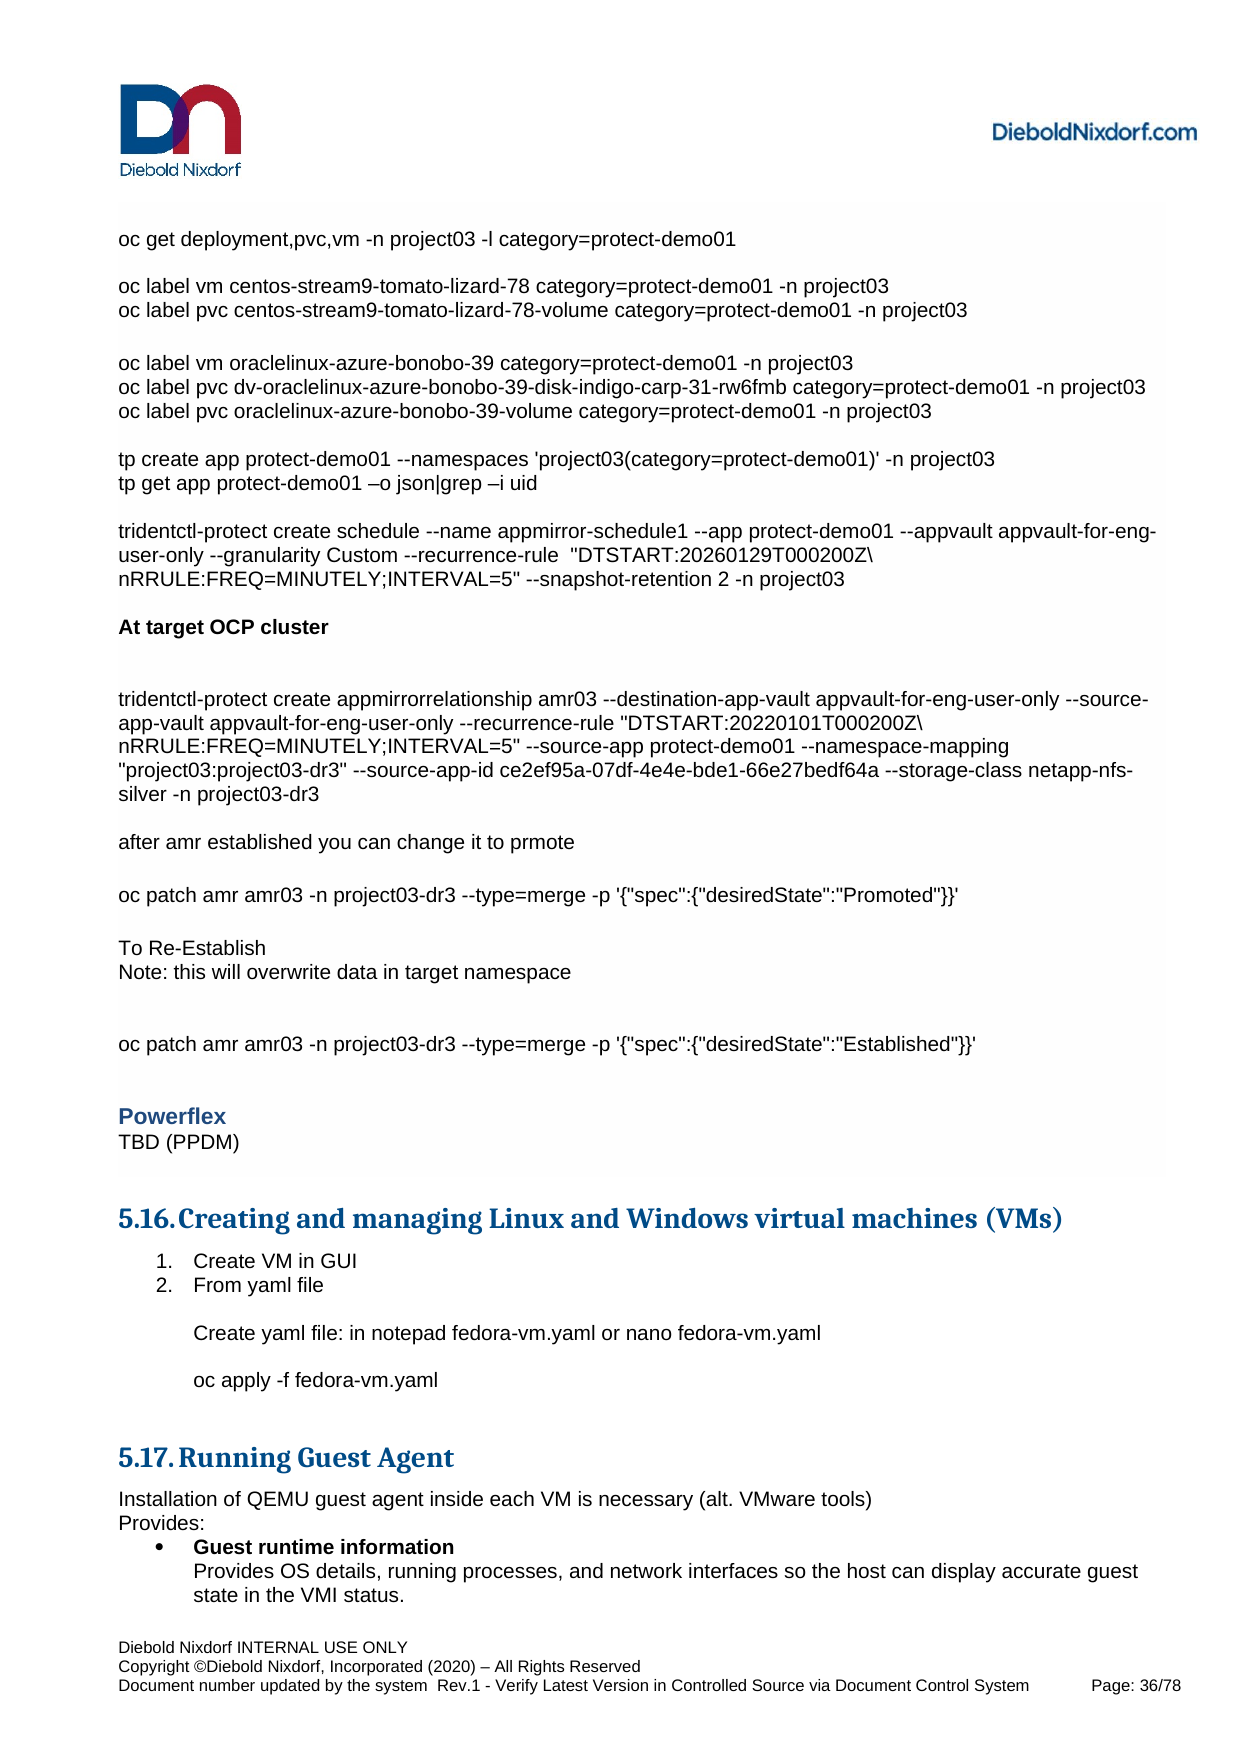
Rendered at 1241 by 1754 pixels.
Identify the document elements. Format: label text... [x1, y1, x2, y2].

text Powerflex [118, 1103, 1166, 1129]
text oc label vm oraclelinux-azure-bonobo-39 category=protect-demo01 -n project03 [118, 351, 1166, 375]
text tp create app protect-demo01 --namespaces 'project03(category=protect-demo01)' -n project03 [118, 447, 1166, 471]
subtitle Running Guest Agent [118, 1441, 1166, 1475]
list Create VM in GUI [156, 1248, 1166, 1272]
text oc get deployment,pvc,vm -n project03 -l category=protect-demo01 [118, 226, 1166, 250]
text Installation of QEMU guest agent inside each VM is necessary (alt. VMware tools) [118, 1487, 1166, 1511]
text oc label pvc centos-stream9-tomato-lizard-78-volume category=protect-demo01 -n project03 [118, 298, 1166, 322]
picture [118, 83, 242, 179]
text Note: this will overwrite data in target namespace [118, 959, 1166, 983]
list Guest runtime information Provides OS details, running processes, and network interfaces so the host can display accurate guest state in the VMI status. [156, 1535, 1166, 1607]
text oc label pvc dv-oraclelinux-azure-bonobo-39-disk-indigo-carp-31-rw6fmb category=protect-demo01 -n project03 [118, 375, 1166, 399]
text oc patch amr amr03 -n project03-dr3 --type=merge -p '{"spec":{"desiredState":"Established"}}' [118, 1031, 1166, 1055]
picture [990, 118, 1200, 144]
text tridentctl-protect create schedule --name appmirror-schedule1 --app protect-demo01 --appvault appvault-for-eng-user-only --granularity Custom --recurrence-rule "DTSTART:20260129T000200Z\nRRULE:FREQ=MINUTELY;INTERVAL=5" --snapshot-retention 2 -n project03 [118, 519, 1166, 591]
text oc label pvc oraclelinux-azure-bonobo-39-volume category=protect-demo01 -n project03 [118, 399, 1166, 423]
list oc apply -f fedora-vm.yaml [193, 1368, 1166, 1392]
text Provides: [118, 1511, 1166, 1535]
list From yaml file [156, 1272, 1166, 1296]
text tp get app protect-demo01 –o json|grep –i uid [118, 471, 1166, 495]
list Create yaml file: in notepad fedora-vm.yaml or nano fedora-vm.yaml [193, 1320, 1166, 1344]
text after amr established you can change it to prmote [118, 830, 1166, 854]
text At target OCP cluster [118, 614, 1166, 638]
text oc patch amr amr03 -n project03-dr3 --type=merge -p '{"spec":{"desiredState":"Promoted"}}' [118, 883, 1166, 907]
text TBD (PPDM) [118, 1129, 1166, 1153]
subtitle Creating and managing Linux and Windows virtual machines (VMs) [118, 1202, 1166, 1236]
text oc label vm centos-stream9-tomato-lizard-78 category=protect-demo01 -n project03 [118, 274, 1166, 298]
text tridentctl-protect create appmirrorrelationship amr03 --destination-app-vault appvault-for-eng-user-only --source-app-vault appvault-for-eng-user-only --recurrence-rule "DTSTART:20220101T000200Z\nRRULE:FREQ=MINUTELY;INTERVAL=5" --source-app protect-demo01 --namespace-mapping "project03:project03-dr3" --source-app-id ce2ef95a-07df-4e4e-bde1-66e27bedf64a --storage-class netapp-nfs-silver -n project03-dr3 [118, 686, 1166, 806]
text To Re-Establish [118, 936, 1166, 959]
